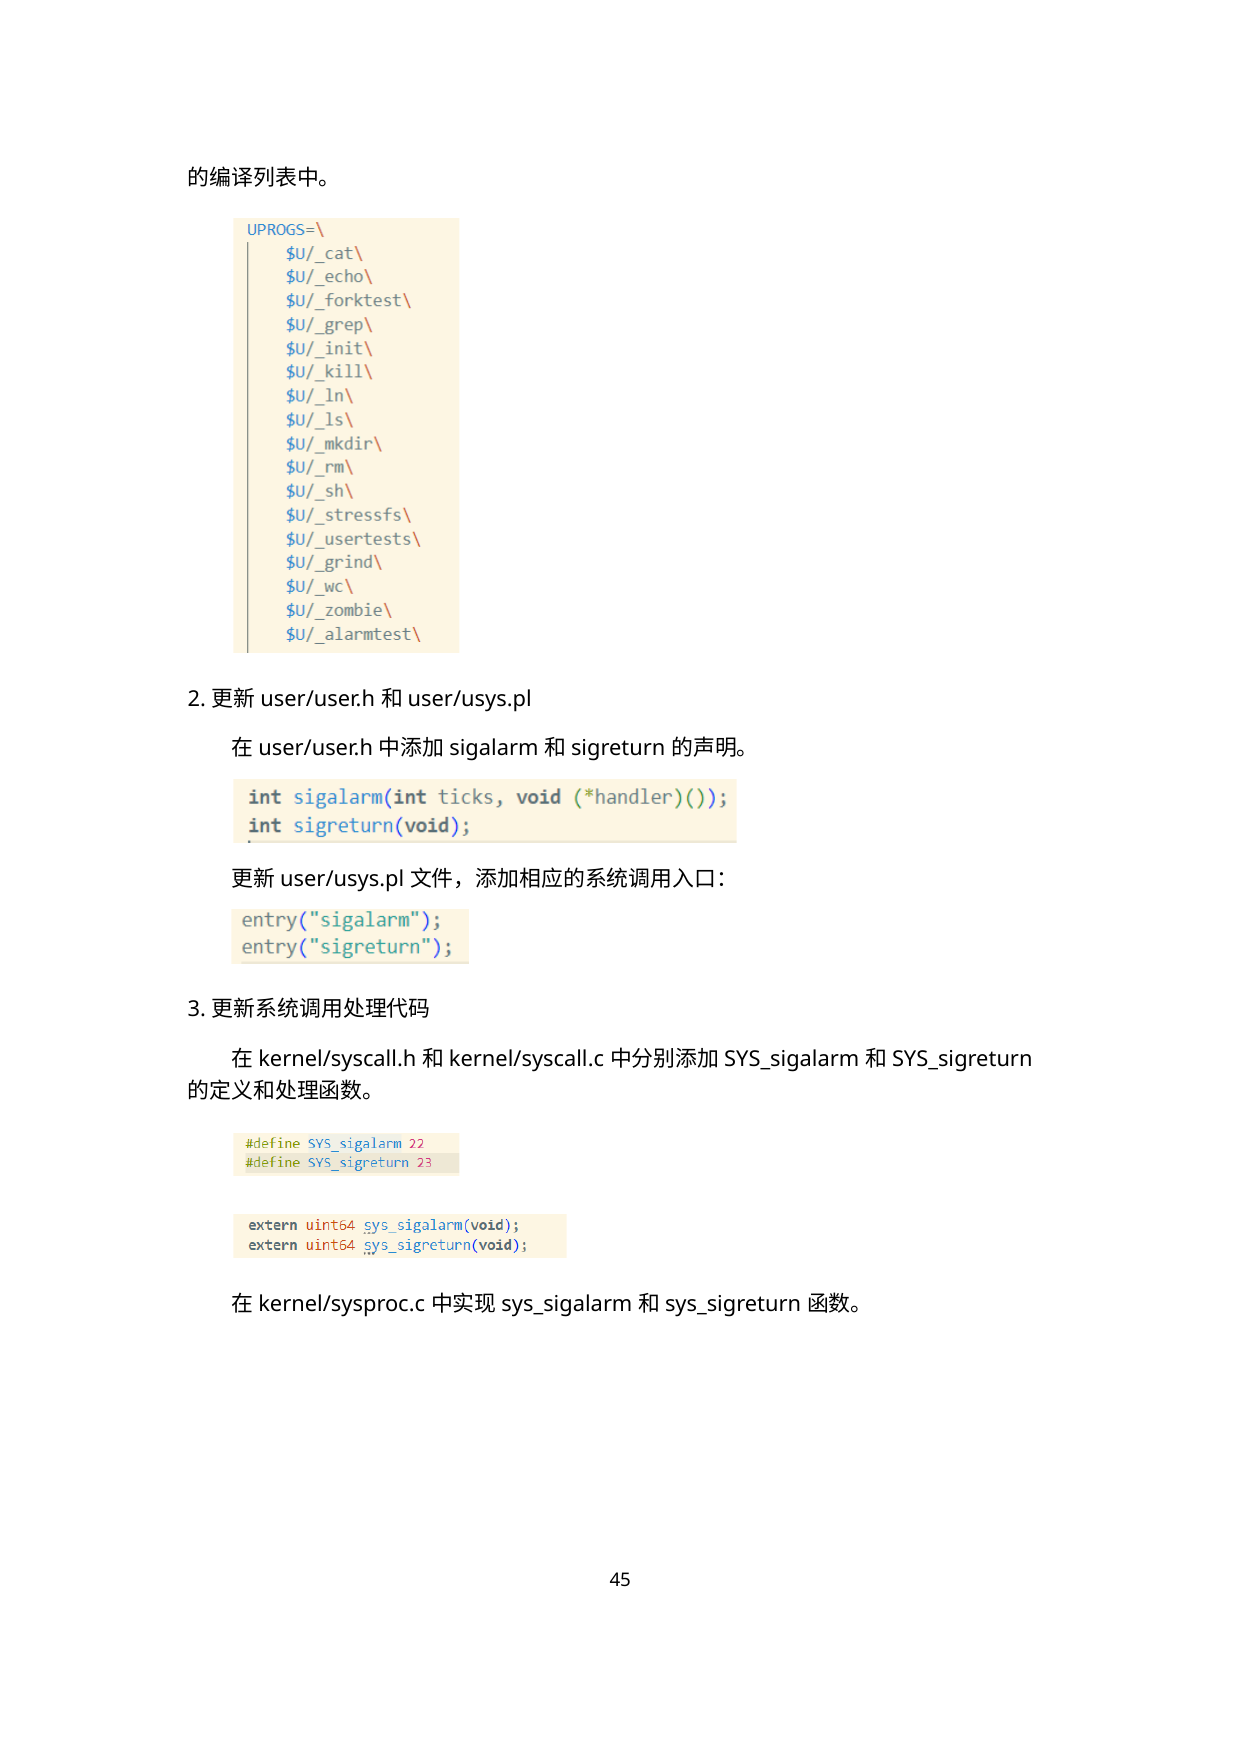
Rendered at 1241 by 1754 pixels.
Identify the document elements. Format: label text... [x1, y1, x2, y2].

picture [231, 909, 469, 964]
picture [233, 1214, 567, 1258]
picture [233, 1133, 460, 1176]
text 在 kernel/syscall.h 和 kernel/syscall.c 中分别添加 SYS_sigalarm 和 SYS_sigreturn 的定义和处理函数。 [187, 1040, 1053, 1105]
text 3. 更新系统调用处理代码 [187, 991, 1053, 1023]
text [187, 159, 1053, 192]
picture [233, 218, 460, 653]
text 在 kernel/sysproc.c 中实现 sys_sigalarm 和 sys_sigreturn 函数。 [187, 1285, 1053, 1318]
text 2. 更新 user/user.h 和 user/usys.pl [187, 680, 1053, 713]
text 更新 user/usys.pl 文件，添加相应的系统调用入口： [187, 860, 1053, 893]
text 在 user/user.h 中添加 sigalarm 和 sigreturn 的声明。 [187, 729, 1053, 762]
picture [233, 779, 737, 843]
